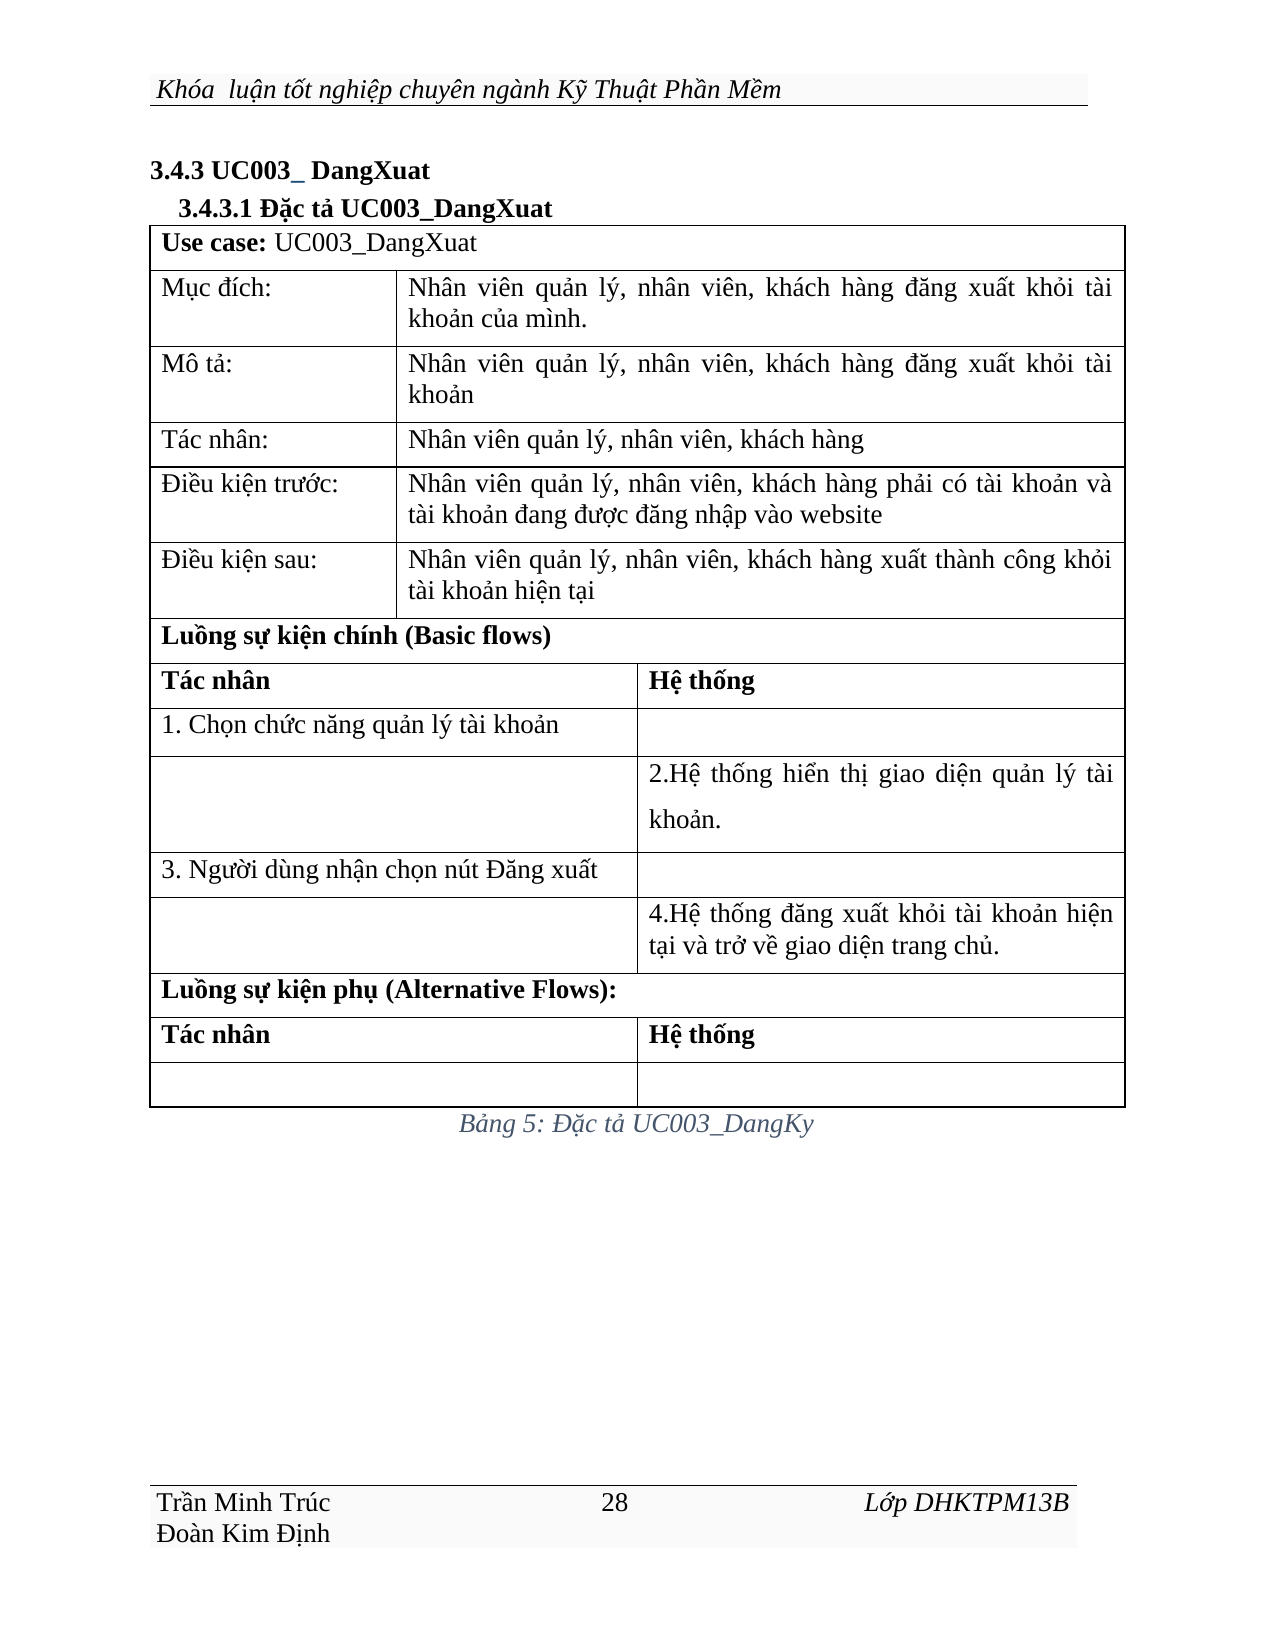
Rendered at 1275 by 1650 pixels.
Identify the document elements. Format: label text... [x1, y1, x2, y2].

table_cell Mô tả: [151, 347, 396, 422]
table_cell Nhân viên quản lý, nhân viên, khách hàng xuất thành công khỏi tài khoản hiện tại [397, 543, 1124, 618]
table_cell Luồng sự kiện chính (Basic flows) [151, 619, 1124, 663]
table_cell Tác nhân [151, 1018, 637, 1062]
table_cell 1. Chọn chức năng quản lý tài khoản [151, 709, 637, 756]
table_cell Điều kiện trước: [151, 468, 396, 542]
table_cell 3. Người dùng nhận chọn nút Đăng xuất [151, 853, 637, 897]
table_cell Tác nhân: [151, 423, 396, 466]
table_cell 2.Hệ thống hiển thị giao diện quản lý tài khoản. [638, 757, 1124, 852]
table_header Use case: UC003_DangXuat [151, 226, 1124, 270]
table_cell [638, 853, 1124, 897]
subtitle 3.4.3.1 Đặc tả UC003_DangXuat [178, 192, 1125, 223]
table_cell Hệ thống [638, 1018, 1124, 1062]
table_cell Nhân viên quản lý, nhân viên, khách hàng đăng xuất khỏi tài khoản [397, 347, 1124, 422]
table_cell Nhân viên quản lý, nhân viên, khách hàng phải có tài khoản và tài khoản đang được đăng nhập vào website [397, 468, 1124, 542]
table_cell Luồng sự kiện phụ (Alternative Flows): [151, 974, 1124, 1017]
subtitle 3.4.3 UC003_ DangXuat [150, 154, 1125, 185]
table_cell [151, 757, 637, 852]
table_cell [151, 1063, 637, 1106]
table_cell Mục đích: [151, 271, 396, 346]
table_cell Nhân viên quản lý, nhân viên, khách hàng [397, 423, 1124, 466]
table_cell Điều kiện sau: [151, 543, 396, 618]
table_cell Hệ thống [638, 664, 1124, 707]
table_cell 4.Hệ thống đăng xuất khỏi tài khoản hiện tại và trở về giao diện trang chủ. [638, 898, 1124, 972]
table_cell [151, 898, 637, 972]
table_cell Tác nhân [151, 664, 637, 707]
table_cell [638, 1063, 1124, 1106]
table_cell Nhân viên quản lý, nhân viên, khách hàng đăng xuất khỏi tài khoản của mình. [397, 271, 1124, 346]
table_cell [638, 709, 1124, 756]
text Bảng 5: Đặc tả UC003_DangKy [150, 1108, 1125, 1139]
